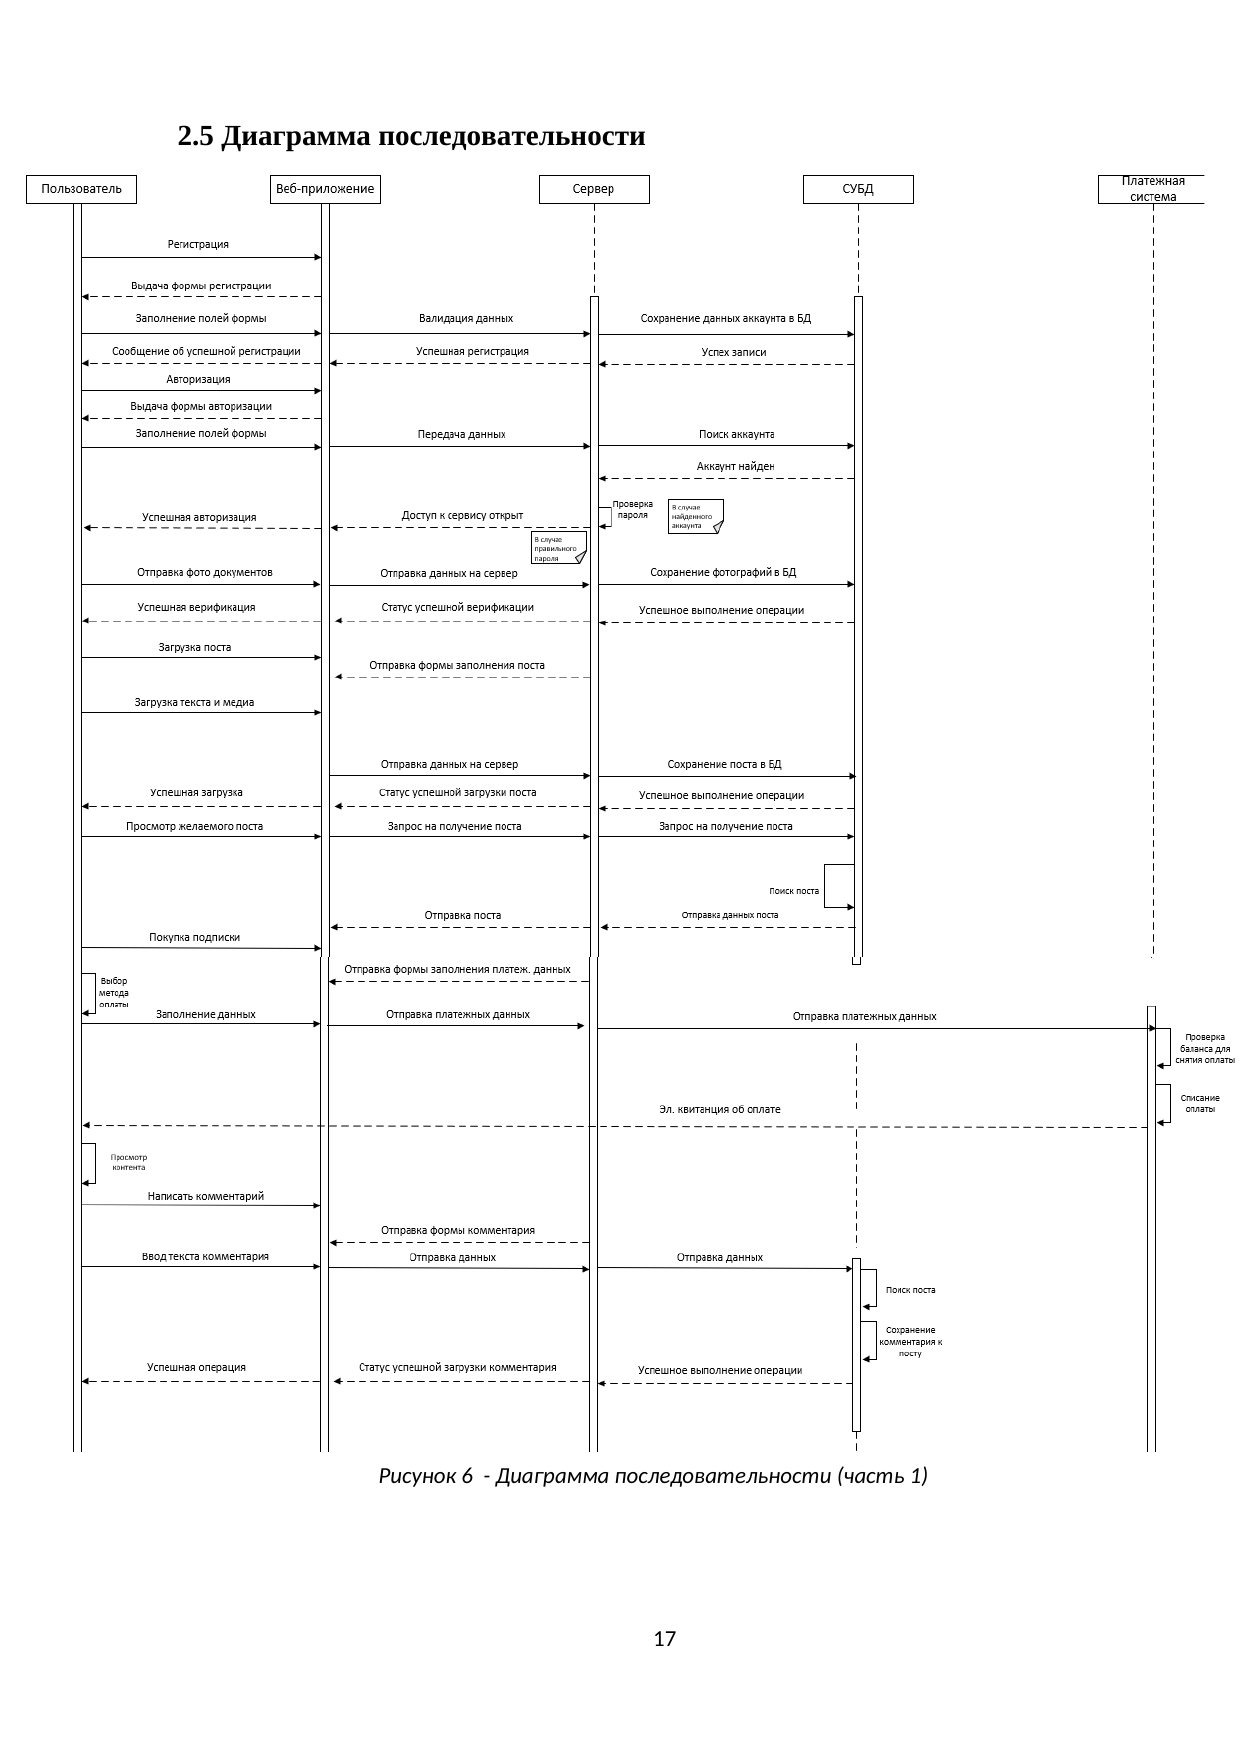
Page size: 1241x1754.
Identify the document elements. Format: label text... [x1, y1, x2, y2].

text 2.5 Диаграмма последовательности [177, 118, 1152, 152]
picture [19, 173, 1240, 1452]
